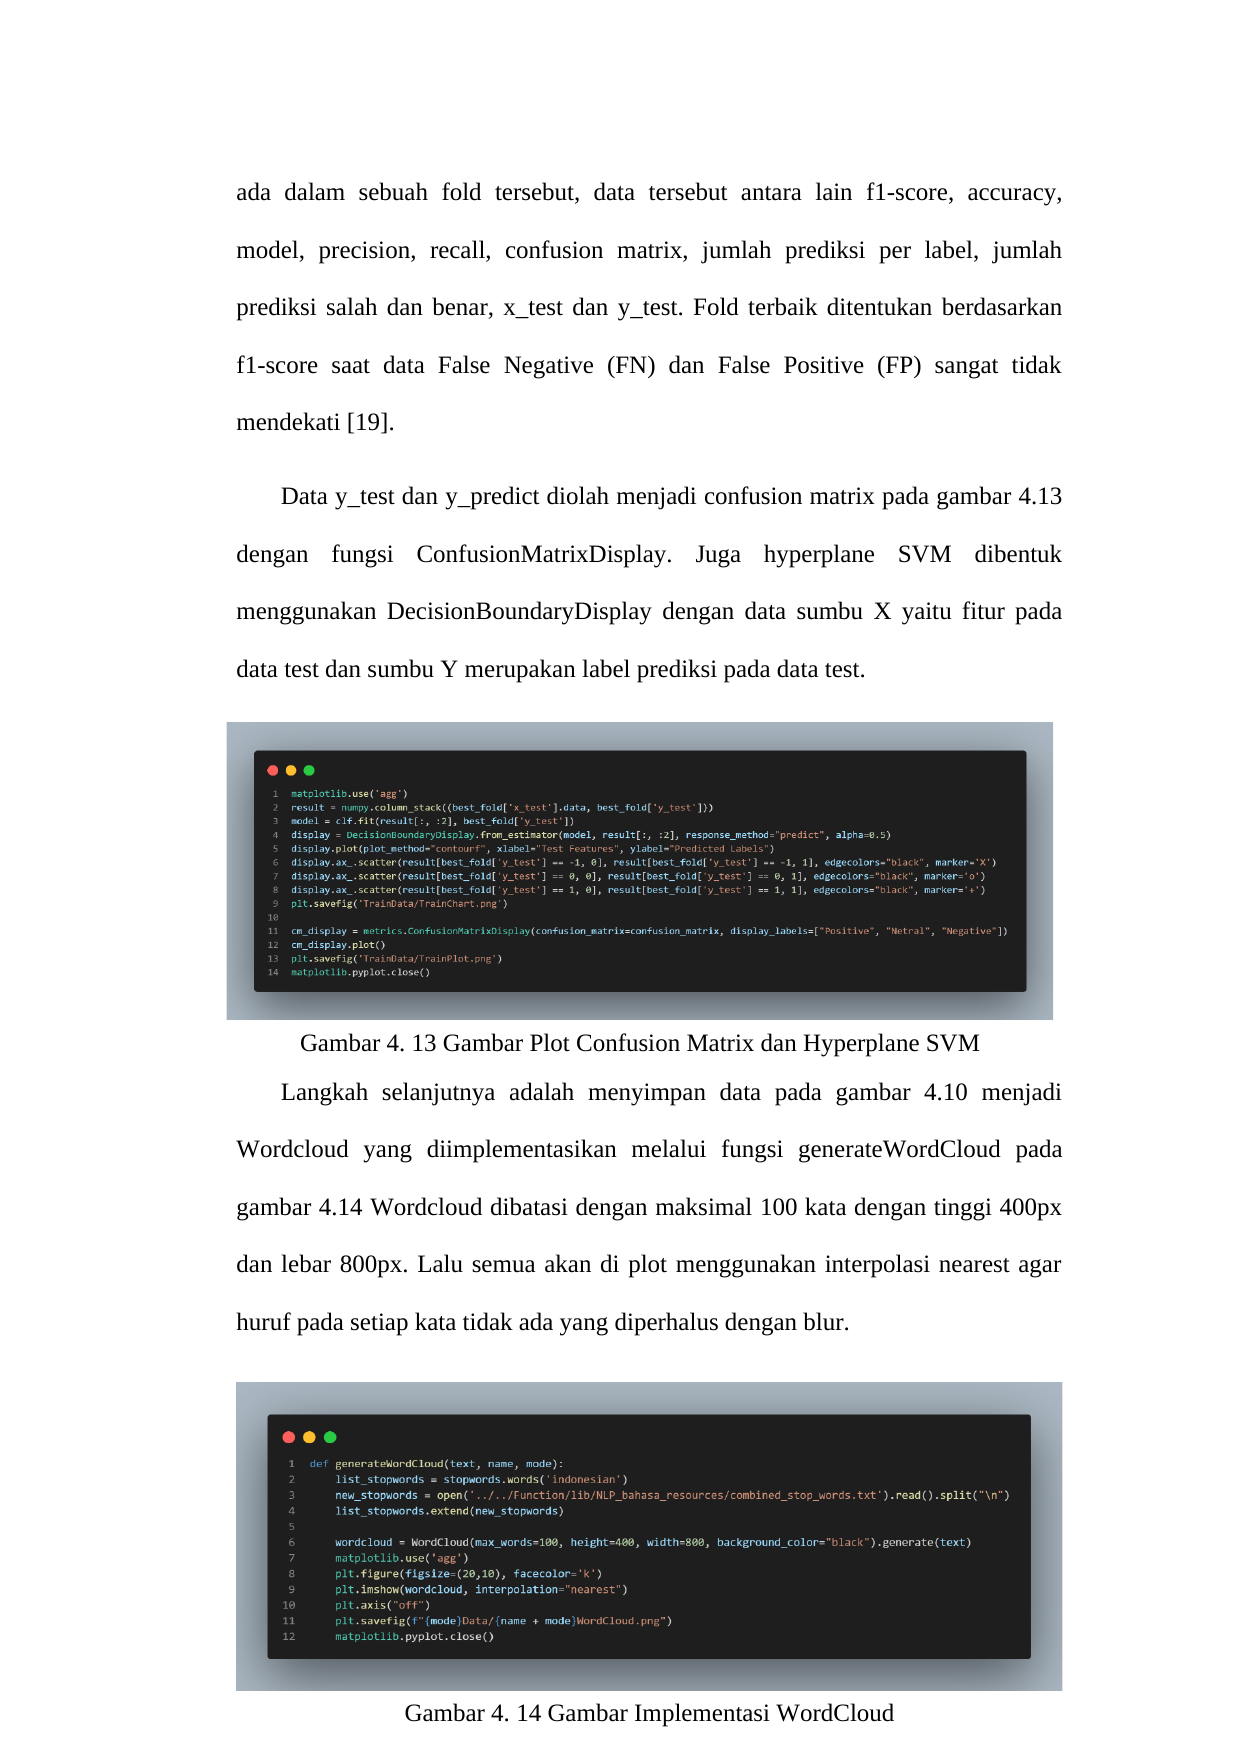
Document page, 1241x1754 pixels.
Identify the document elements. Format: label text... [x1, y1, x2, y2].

text Data y_test dan y_predict diolah menjadi confusion matrix pada gambar 4.13 dengan fungsi ConfusionMatrixDisplay. Juga hyperplane SVM dibentuk menggunakan DecisionBoundaryDisplay dengan data sumbu X yaitu fitur pada data test dan sumbu Y merupakan label prediksi pada data test. [236, 481, 1063, 683]
picture [226, 722, 1054, 1020]
picture [236, 1382, 1063, 1691]
text Lalu data score akan dibandingkan fold terbaiknya berdasarkan nilai f1 dan disave dalam 1 variable bernama best_fold yang akan memuat semua data yang ada dalam sebuah fold tersebut, data tersebut antara lain f1-score, accuracy, model, precision, recall, confusion matrix, jumlah prediksi per label, jumlah prediksi salah dan benar, x_test dan y_test. Fold terbaik ditentukan berdasarkan f1-score saat data False Negative (FN) dan False Positive (FP) sangat tidak mendekati . [236, 177, 1063, 436]
